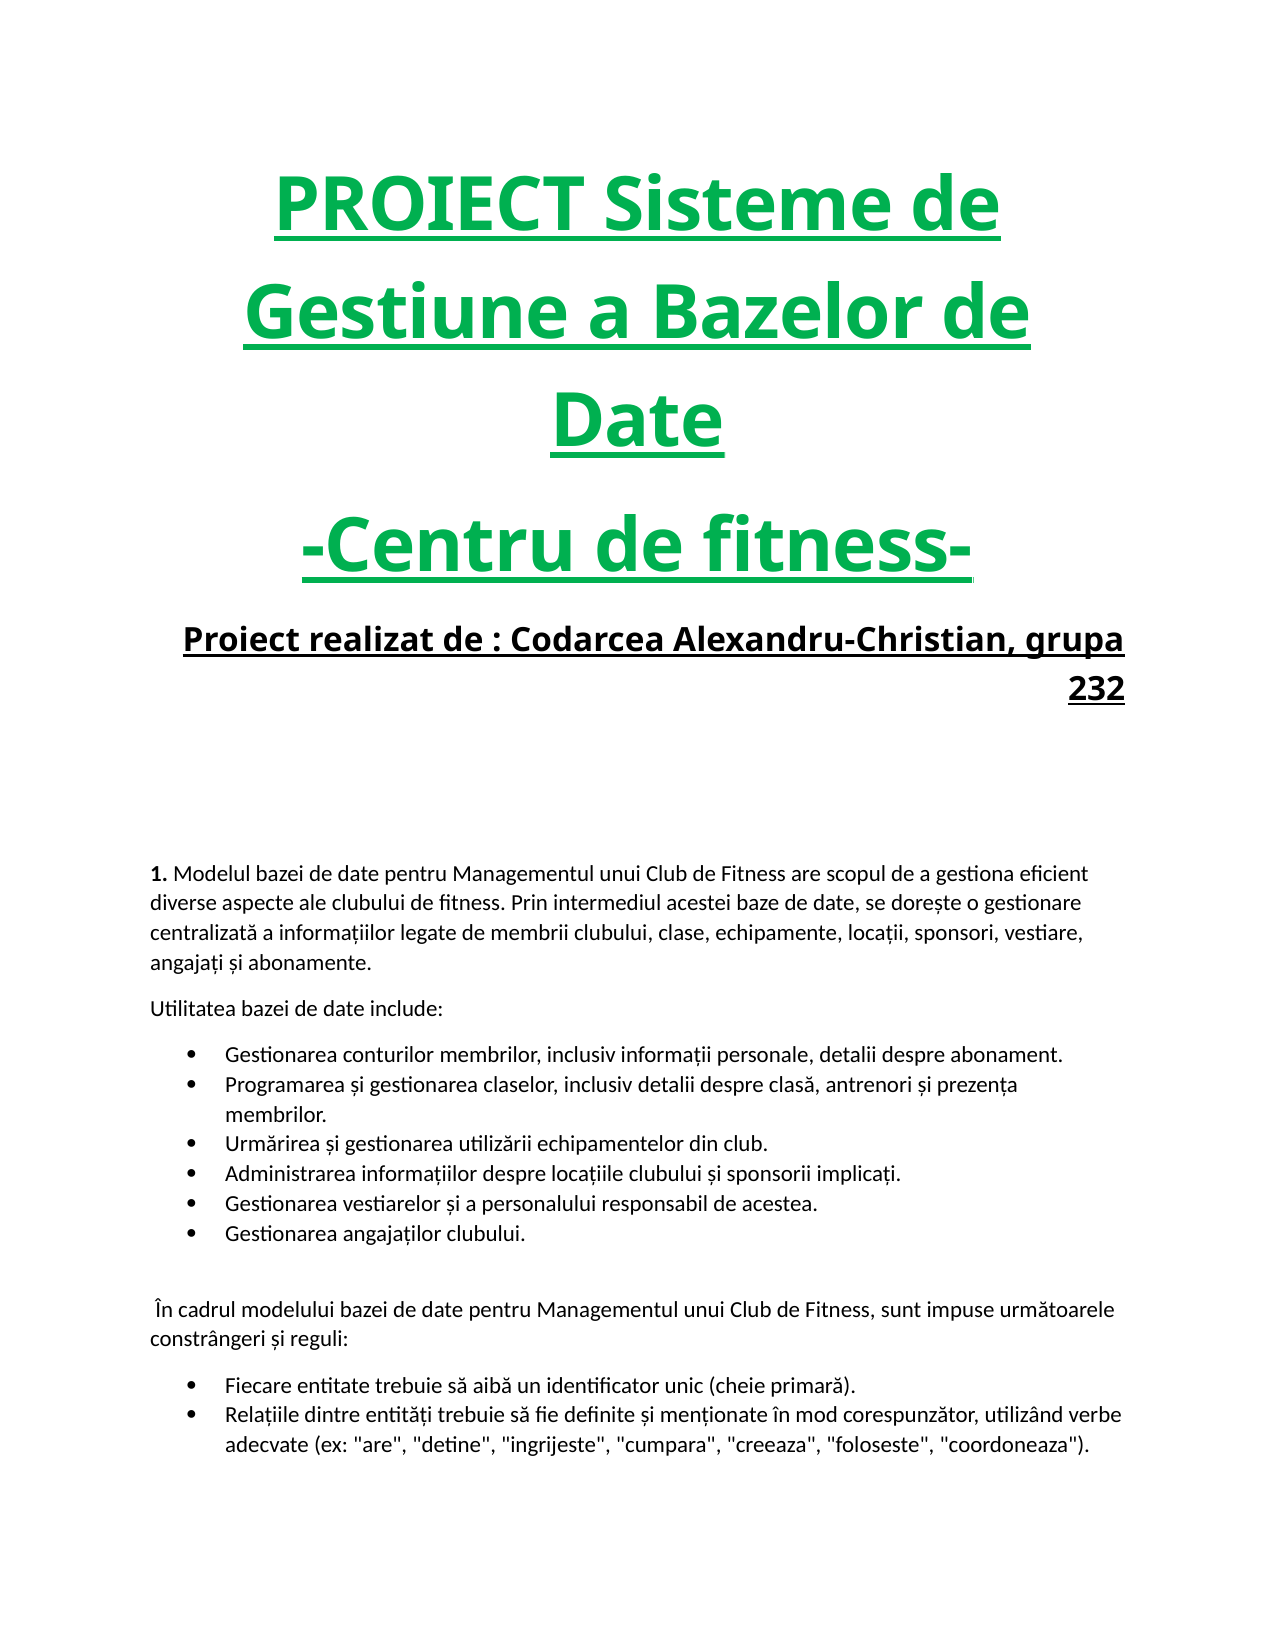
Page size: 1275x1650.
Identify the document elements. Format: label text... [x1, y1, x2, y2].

text Proiect realizat de : Codarcea Alexandru-Christian, grupa 232 [150, 616, 1125, 710]
text -Centru de fitness- [150, 491, 1125, 593]
list Fiecare entitate trebuie să aibă un identificator unic (cheie primară). [187, 1371, 1125, 1399]
list Administrarea informațiilor despre locațiile clubului și sponsorii implicați. [187, 1159, 1125, 1187]
text Utilitatea bazei de date include: [150, 994, 1125, 1022]
text În cadrul modelului bazei de date pentru Managementul unui Club de Fitness, sunt impuse următoarele constrângeri și reguli: [150, 1295, 1125, 1352]
list Programarea și gestionarea claselor, inclusiv detalii despre clasă, antrenori și prezența membrilor. [187, 1070, 1125, 1128]
list Urmărirea și gestionarea utilizării echipamentelor din club. [187, 1129, 1125, 1158]
text PROIECT Sisteme de Gestiune a Bazelor de Date [150, 150, 1125, 469]
list Relațiile dintre entități trebuie să fie definite și menționate în mod corespunzător, utilizând verbe adecvate (ex: "are", "detine", "ingrijeste", "cumpara", "creeaza", "foloseste", "coordoneaza"). [187, 1400, 1125, 1458]
text 1. Modelul bazei de date pentru Managementul unui Club de Fitness are scopul de a gestiona eficient diverse aspecte ale clubului de fitness. Prin intermediul acestei baze de date, se dorește o gestionare centralizată a informațiilor legate de membrii clubului, clase, echipamente, locații, sponsori, vestiare, angajați și abonamente. [150, 859, 1125, 976]
list Gestionarea conturilor membrilor, inclusiv informații personale, detalii despre abonament. [187, 1041, 1125, 1068]
list Gestionarea angajaților clubului. [187, 1219, 1125, 1247]
list Gestionarea vestiarelor și a personalului responsabil de acestea. [187, 1189, 1125, 1217]
